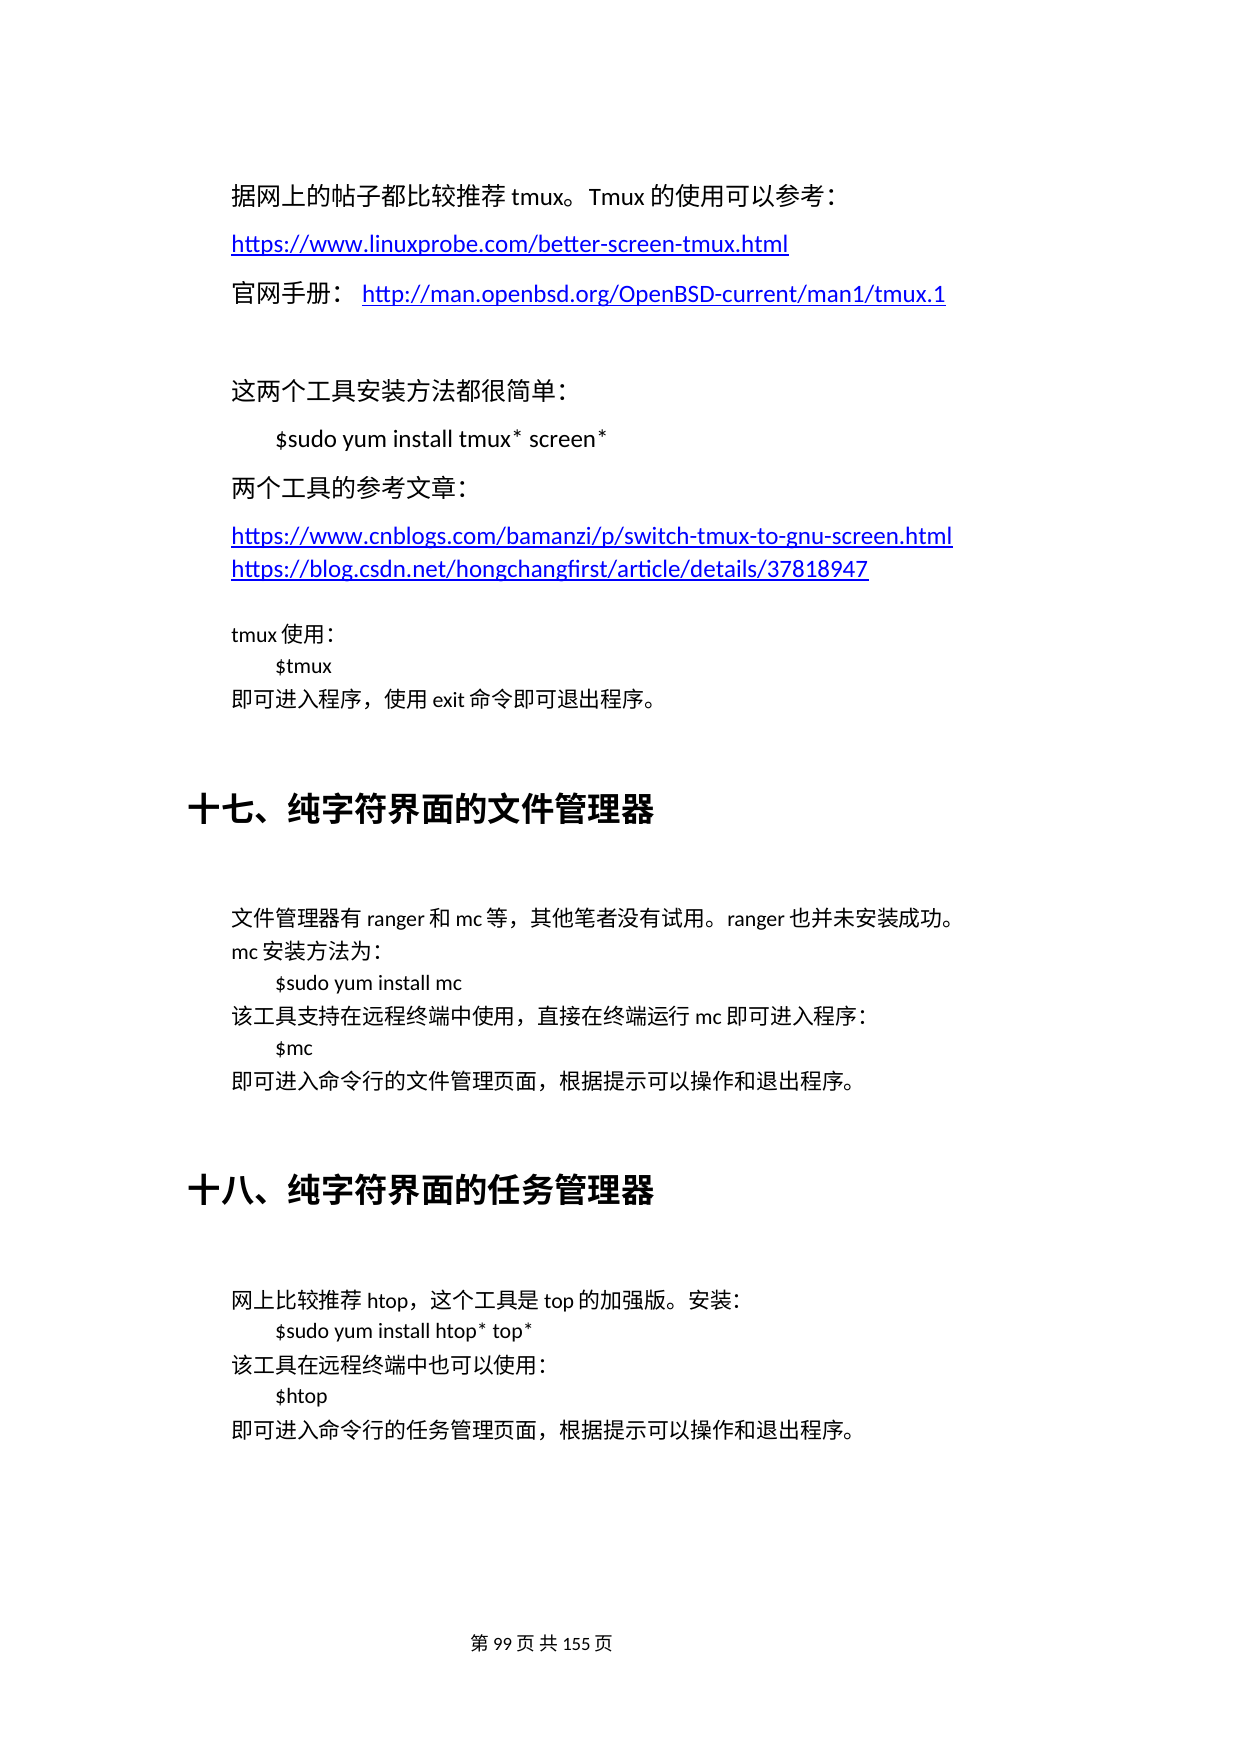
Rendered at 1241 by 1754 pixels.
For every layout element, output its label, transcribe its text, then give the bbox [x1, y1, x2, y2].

text 网上比较推荐htop，这个工具是top的加强版。安装： [187, 1282, 1053, 1315]
text 该工具在远程终端中也可以使用： [187, 1347, 1053, 1380]
text https://blog.csdn.net/hongchangfirst/article/details/37818947 [187, 552, 1053, 584]
text $mc [187, 1031, 1053, 1063]
subtitle 十七、纯字符界面的文件管理器 [187, 774, 1053, 839]
text $sudo yum install htop* top* [187, 1315, 1053, 1347]
text $sudo yum install mc [187, 966, 1053, 998]
text 官网手册： http://man.openbsd.org/OpenBSD-current/man1/tmux.1 [187, 259, 1053, 324]
text https://www.cnblogs.com/bamanzi/p/switch-tmux-to-gnu-screen.html [187, 519, 1053, 552]
text 这两个工具安装方法都很简单： [187, 357, 1053, 422]
text 据网上的帖子都比较推荐tmux。Tmux的使用可以参考： [187, 162, 1053, 227]
text $sudo yum install tmux* screen* [187, 422, 1053, 454]
text 文件管理器有ranger和mc等，其他笔者没有试用。ranger也并未安装成功。 [187, 901, 1053, 933]
text 两个工具的参考文章： [187, 454, 1053, 519]
text 即可进入命令行的文件管理页面，根据提示可以操作和退出程序。 [187, 1063, 1053, 1096]
text https://www.linuxprobe.com/better-screen-tmux.html [187, 227, 1053, 259]
text $tmux [187, 649, 1053, 682]
text 即可进入命令行的任务管理页面，根据提示可以操作和退出程序。 [187, 1412, 1053, 1445]
text tmux使用： [187, 617, 1053, 649]
text $htop [187, 1380, 1053, 1412]
text 即可进入程序，使用exit命令即可退出程序。 [187, 682, 1053, 714]
text mc安装方法为： [187, 933, 1053, 966]
subtitle 十八、纯字符界面的任务管理器 [187, 1155, 1053, 1220]
text 该工具支持在远程终端中使用，直接在终端运行mc即可进入程序： [187, 998, 1053, 1031]
